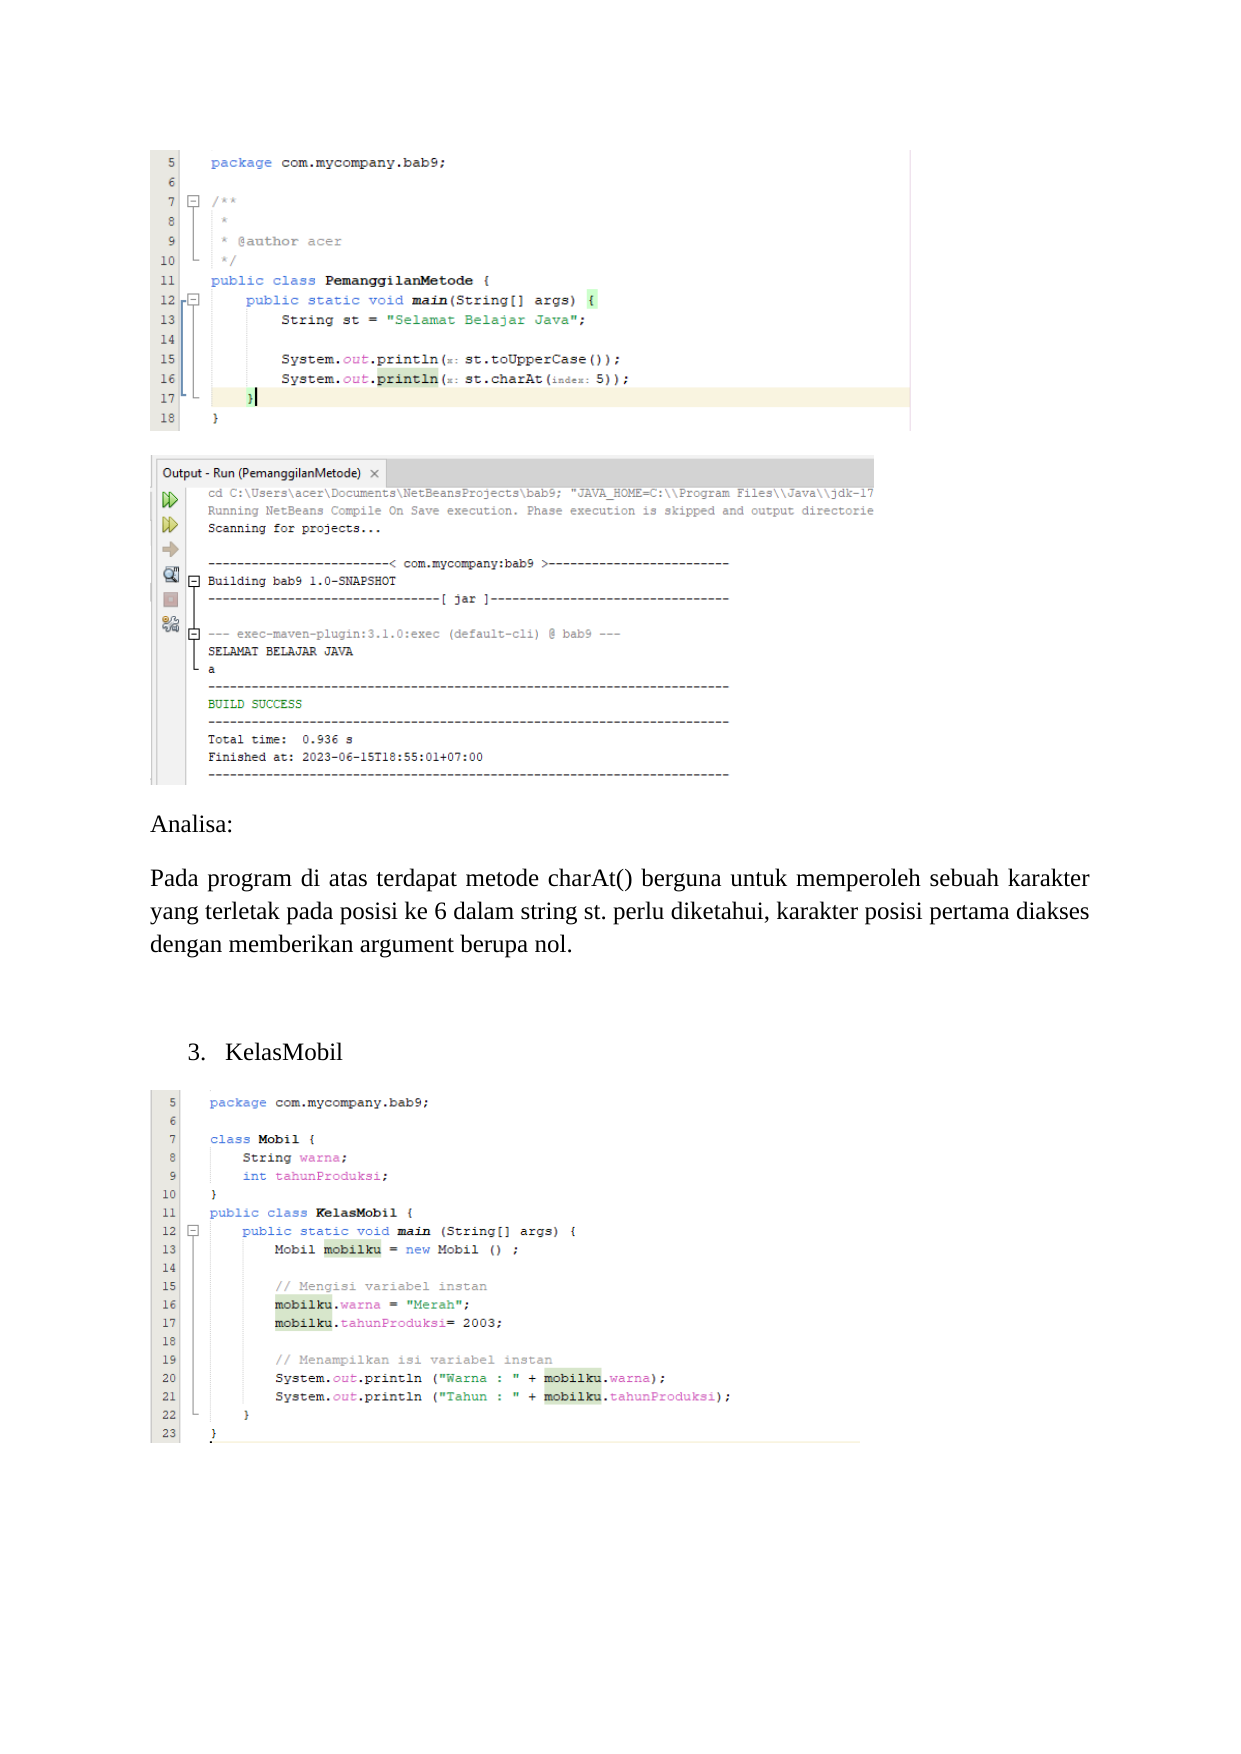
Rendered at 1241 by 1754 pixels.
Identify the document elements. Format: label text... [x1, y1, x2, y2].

picture [150, 1090, 860, 1443]
list KelasMobil [187, 1037, 1090, 1066]
picture [150, 455, 874, 785]
text Analisa: [150, 809, 1090, 838]
text Pada program di atas terdapat metode charAt() berguna untuk memperoleh sebuah karakter yang terletak pada posisi ke 6 dalam string st. perlu diketahui, karakter posisi pertama diakses dengan memberikan argument berupa nol. [150, 863, 1090, 958]
picture [150, 150, 911, 431]
